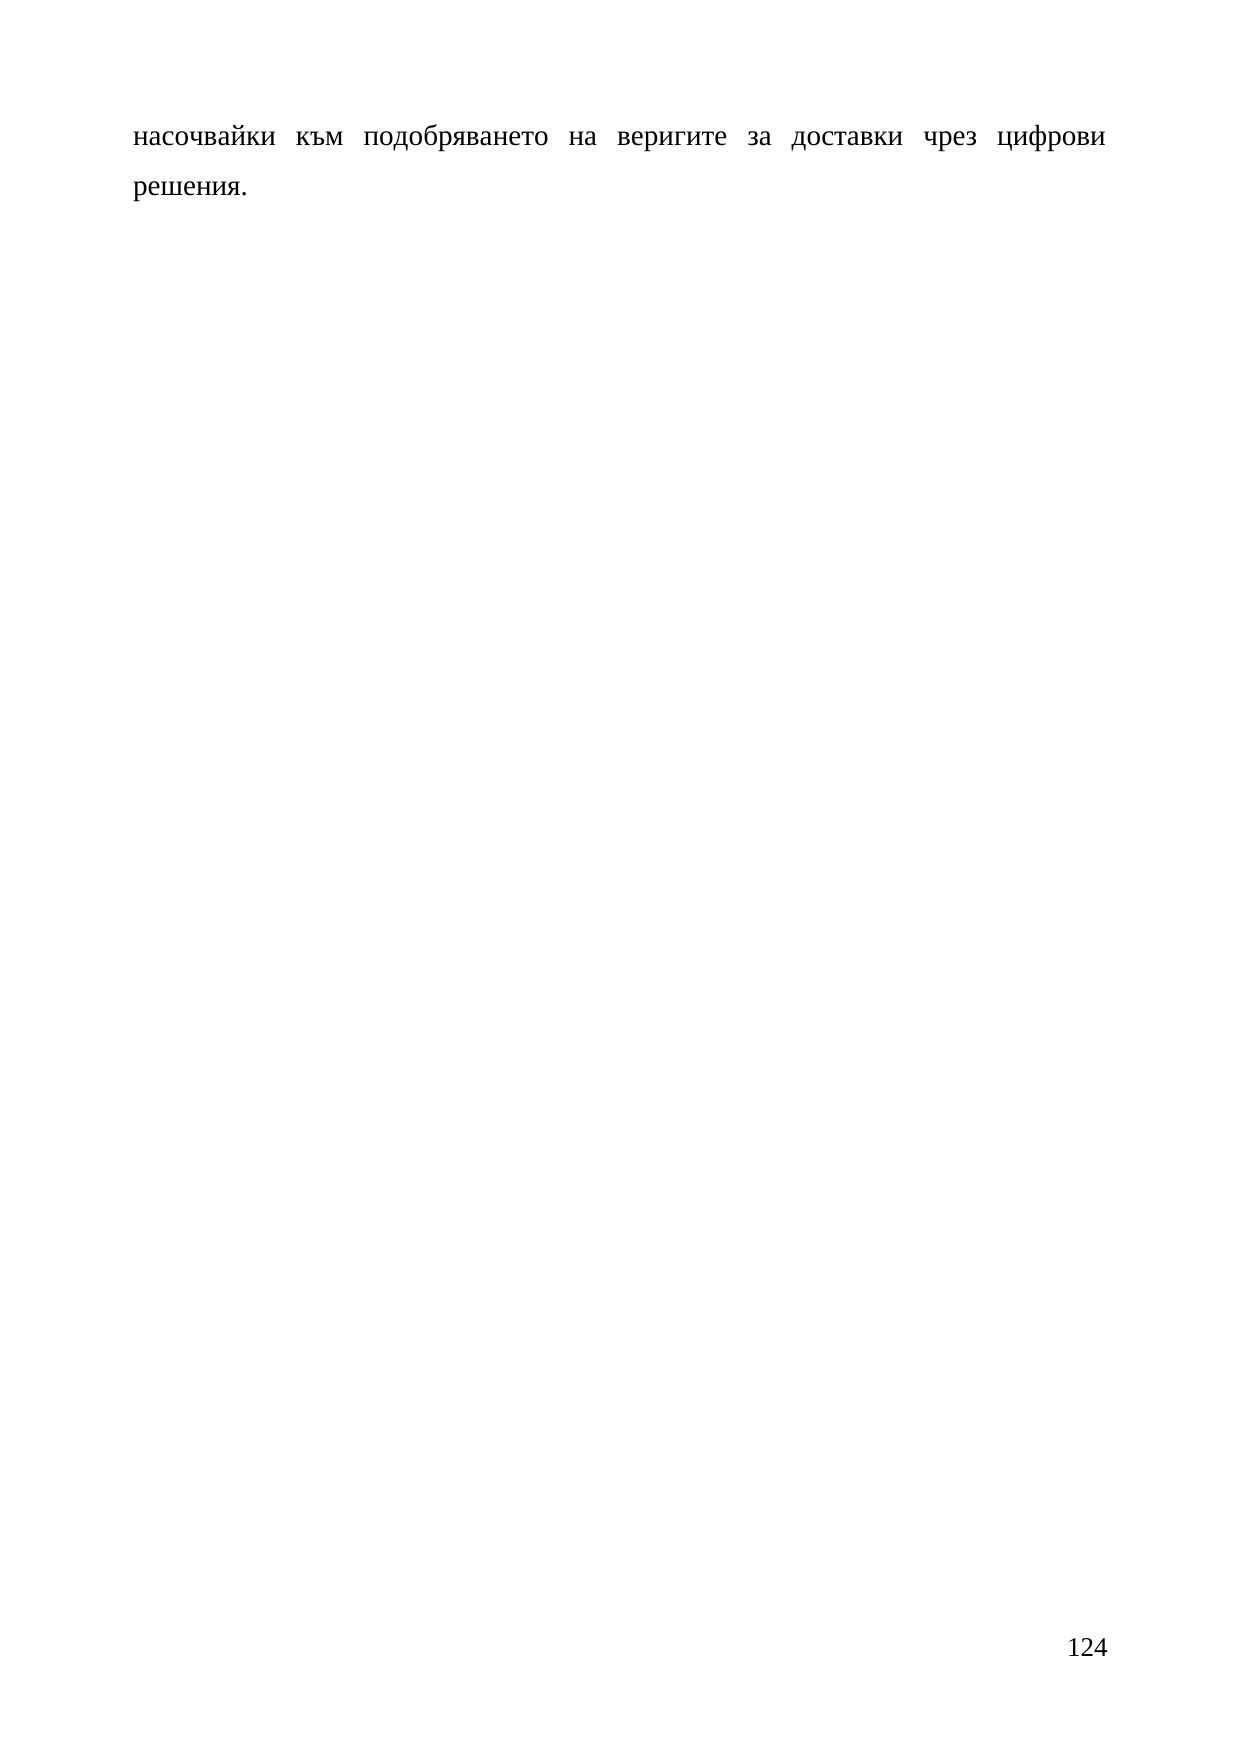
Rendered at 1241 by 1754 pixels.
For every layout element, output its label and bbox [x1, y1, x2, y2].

text [133, 118, 1107, 202]
